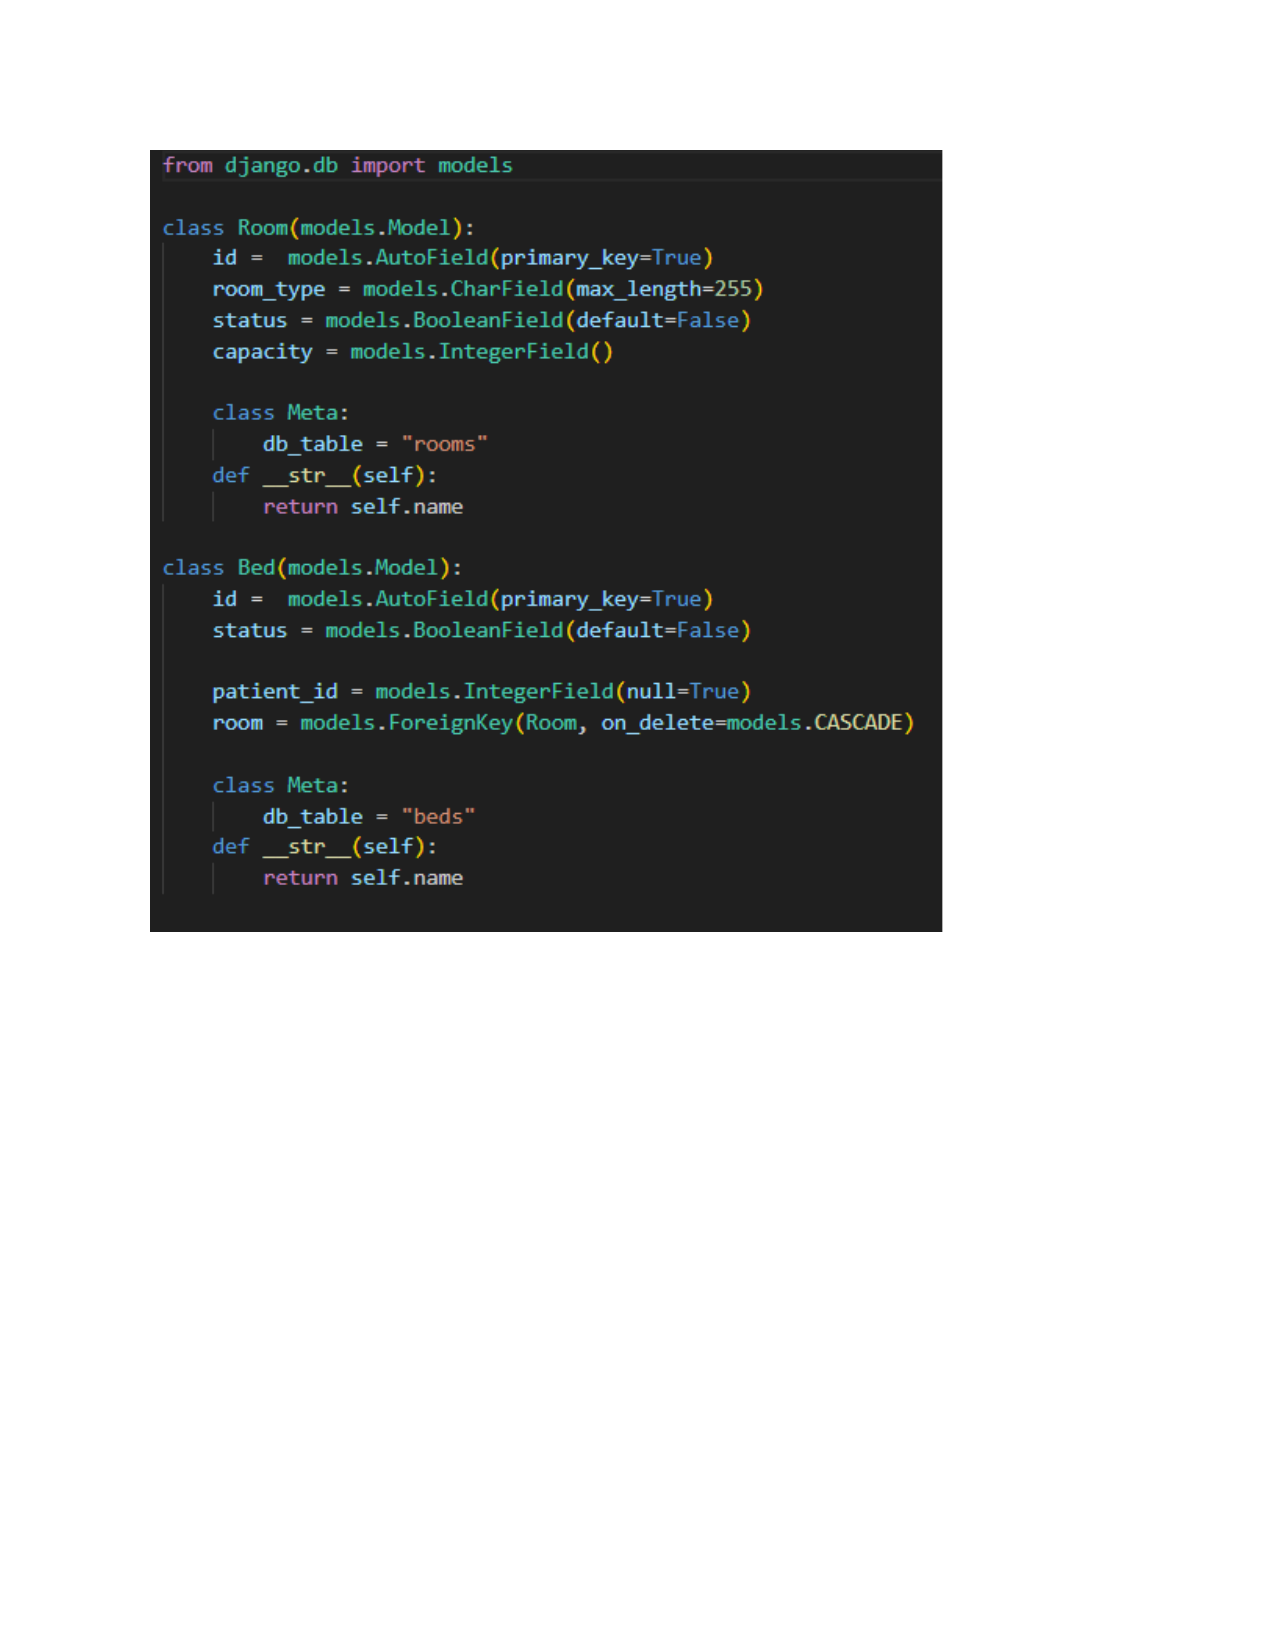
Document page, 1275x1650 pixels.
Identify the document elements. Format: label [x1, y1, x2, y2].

picture [150, 150, 943, 932]
